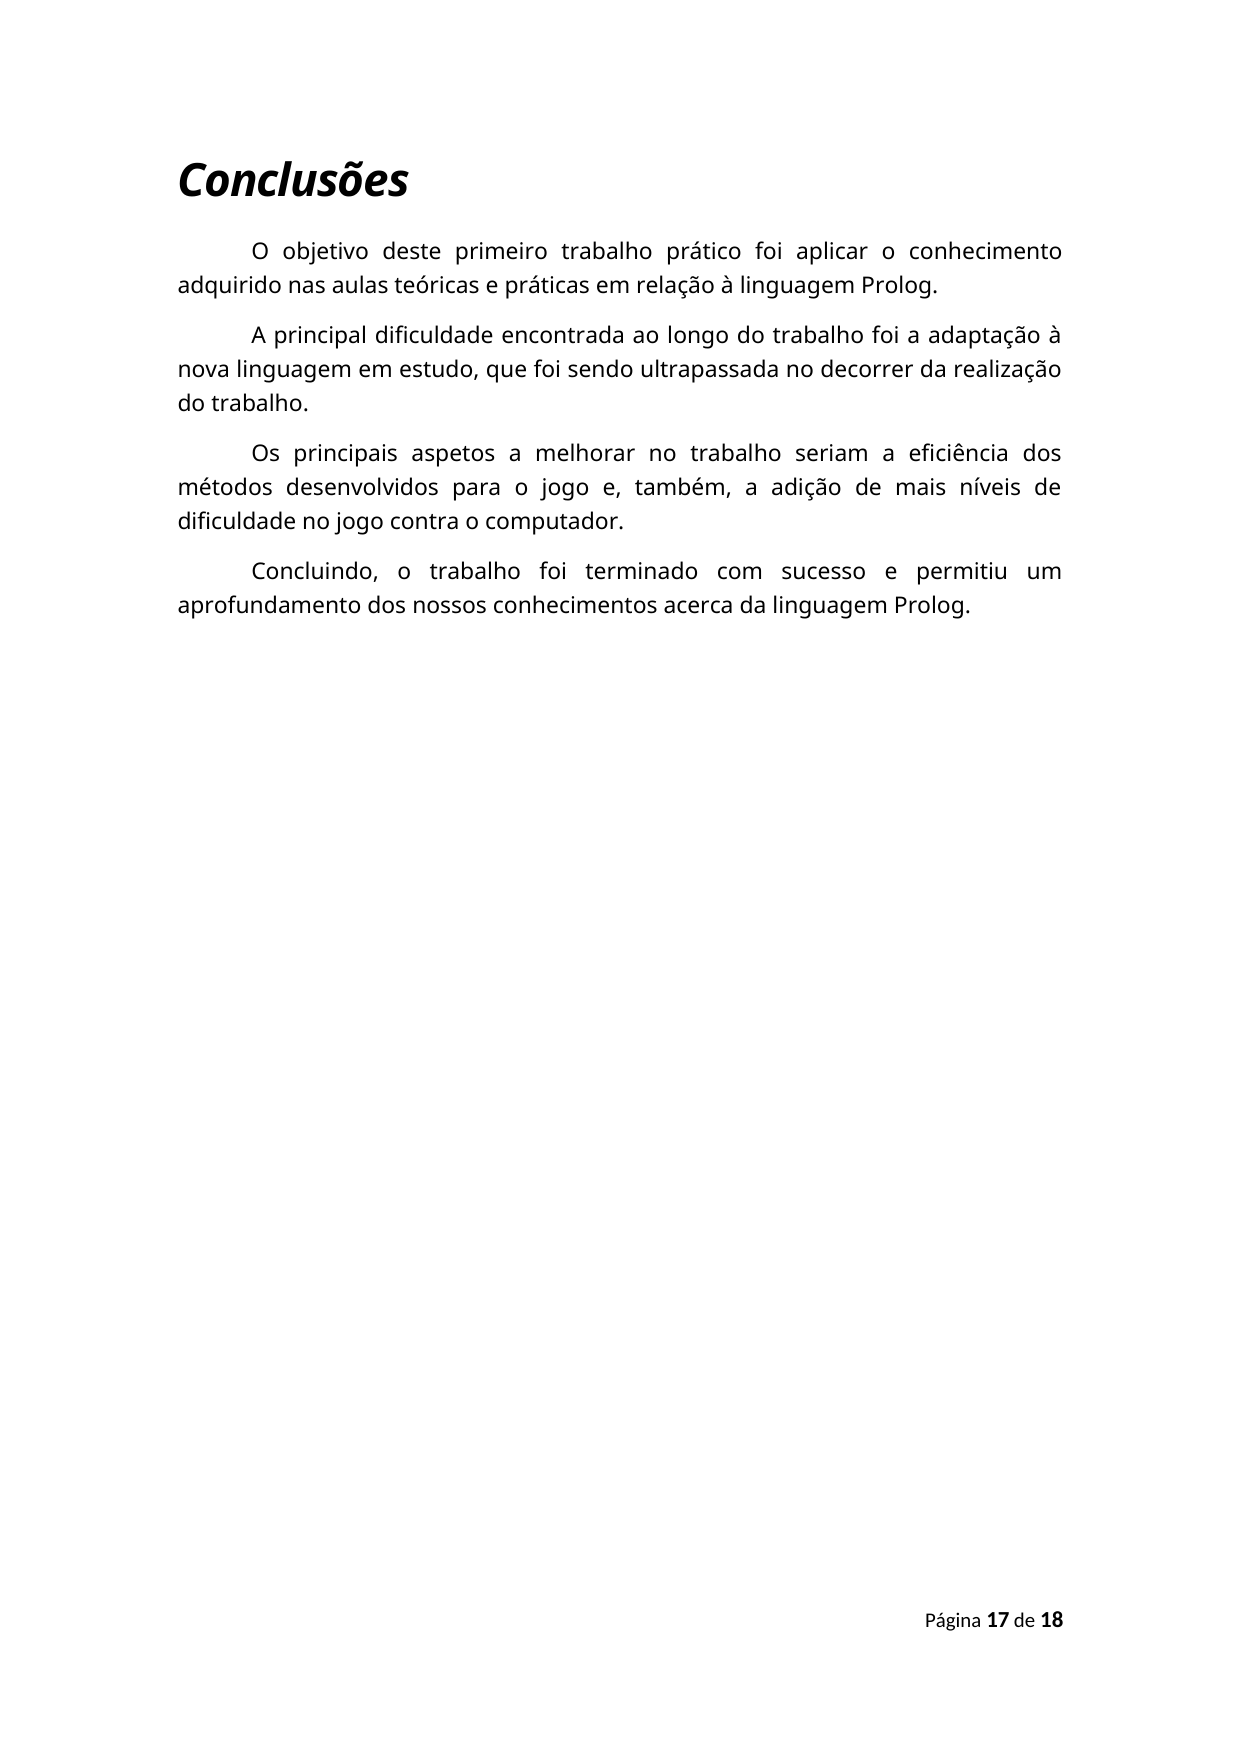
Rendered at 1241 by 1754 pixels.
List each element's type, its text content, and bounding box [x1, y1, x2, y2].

text Concluindo, o trabalho foi terminado com sucesso e permitiu um aprofundamento dos nossos conhecimentos acerca da linguagem Prolog. [177, 555, 1063, 620]
text O objetivo deste primeiro trabalho prático foi aplicar o conhecimento adquirido nas aulas teóricas e práticas em relação à linguagem Prolog. [177, 235, 1063, 300]
text Os principais aspetos a melhorar no trabalho seriam a eficiência dos métodos desenvolvidos para o jogo e, também, a adição de mais níveis de dificuldade no jogo contra o computador. [177, 437, 1063, 536]
text A principal dificuldade encontrada ao longo do trabalho foi a adaptação à nova linguagem em estudo, que foi sendo ultrapassada no decorrer da realização do trabalho. [177, 319, 1063, 418]
text Conclusões [177, 148, 1063, 210]
